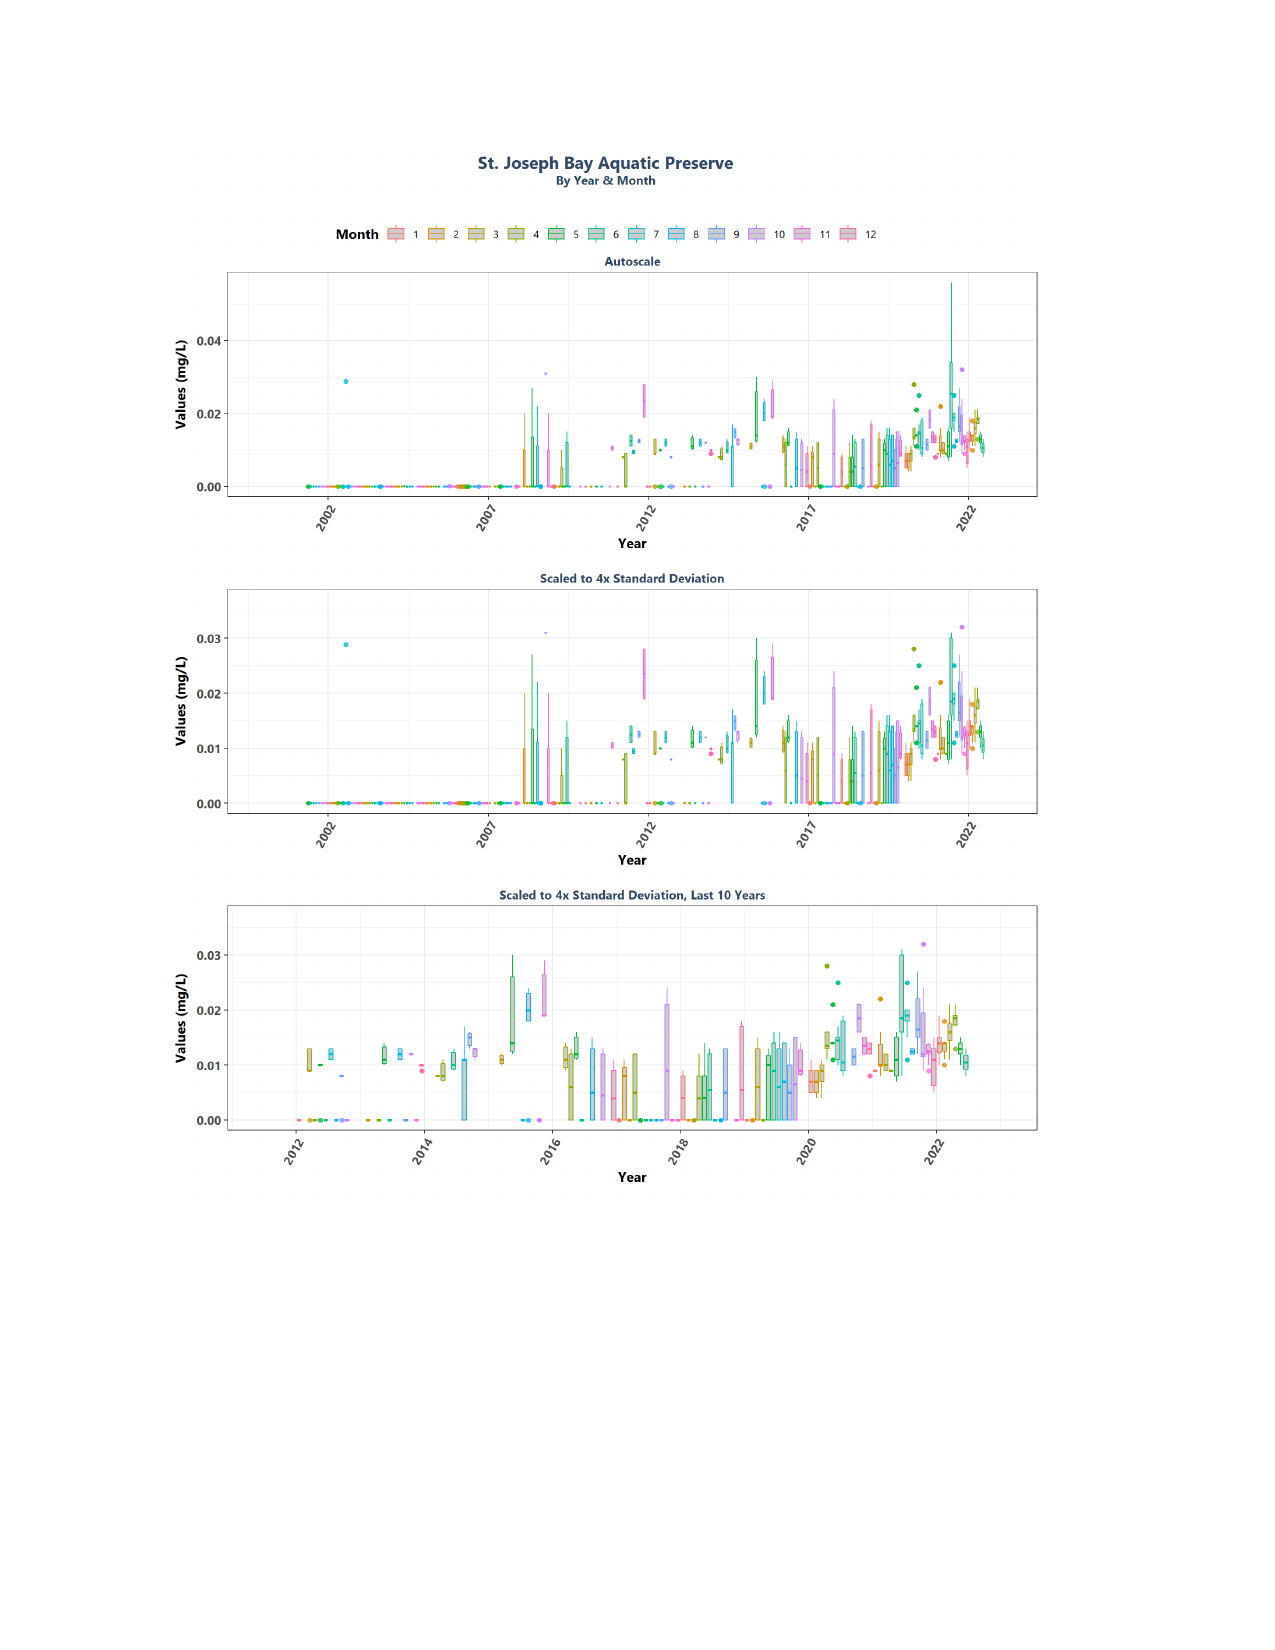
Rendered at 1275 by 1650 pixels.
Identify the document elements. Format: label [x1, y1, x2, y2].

picture [168, 150, 1044, 1200]
